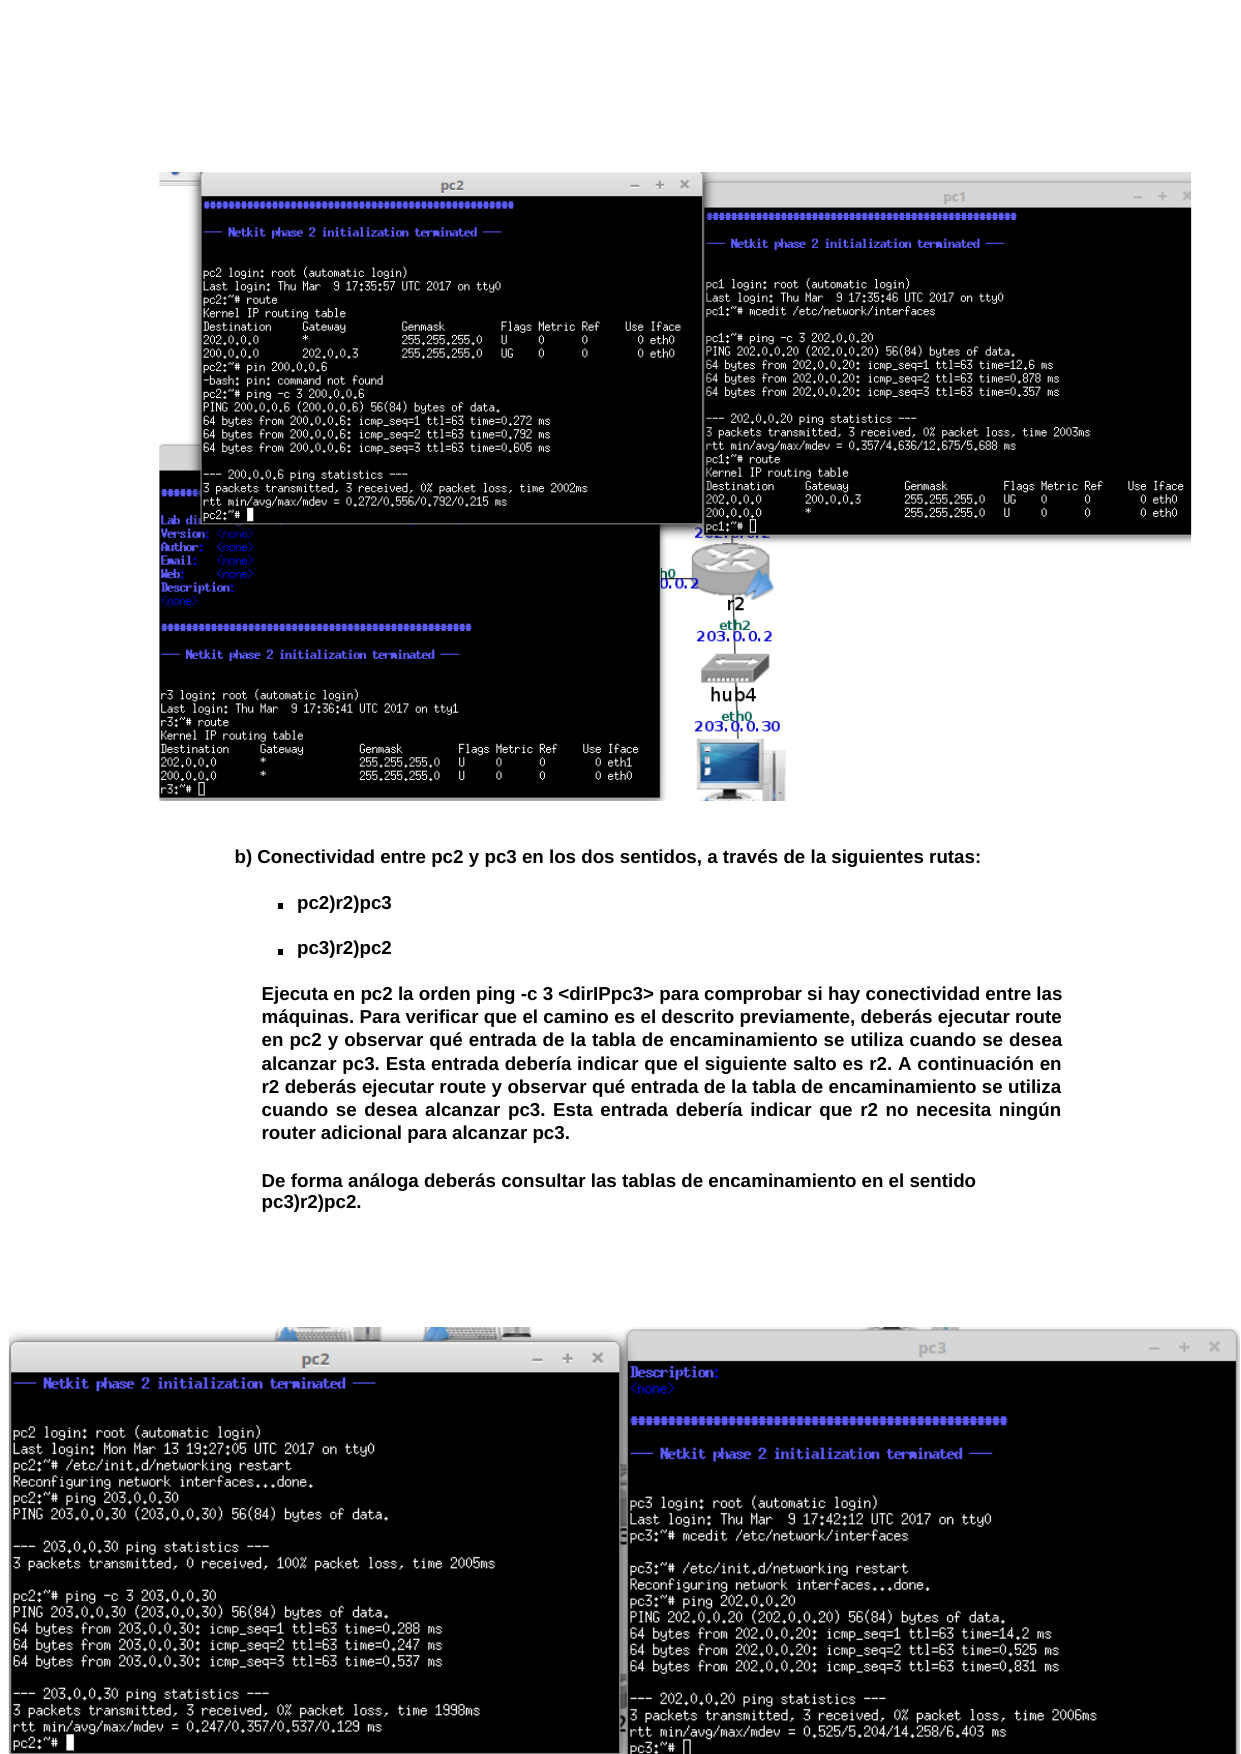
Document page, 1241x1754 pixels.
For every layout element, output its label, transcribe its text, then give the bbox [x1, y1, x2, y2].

text pc3)r2)pc2 [297, 937, 1063, 959]
picture [159, 172, 1192, 801]
text b) Conectividad entre pc2 y pc3 en los dos sentidos, a través de la siguientes rutas: [234, 846, 1063, 867]
text pc2)r2)pc3 [297, 891, 1063, 913]
picture [8, 1327, 1240, 1754]
text De forma análoga deberás consultar las tablas de encaminamiento en el sentido pc3)r2)pc2. [261, 1169, 1063, 1212]
text Ejecuta en pc2 la orden ping -c 3 <dirIPpc3> para comprobar si hay conectividad entre las máquinas. Para verificar que el camino es el descrito previamente, deberás ejecutar route en pc2 y observar qué entrada de la tabla de encaminamiento se utiliza cuando se desea alcanzar pc3. Esta entrada debería indicar que el siguiente salto es r2. A continuación en r2 deberás ejecutar route y observar qué entrada de la tabla de encaminamiento se utiliza cuando se desea alcanzar pc3. Esta entrada debería indicar que r2 no necesita ningún router adicional para alcanzar pc3. [261, 983, 1063, 1144]
